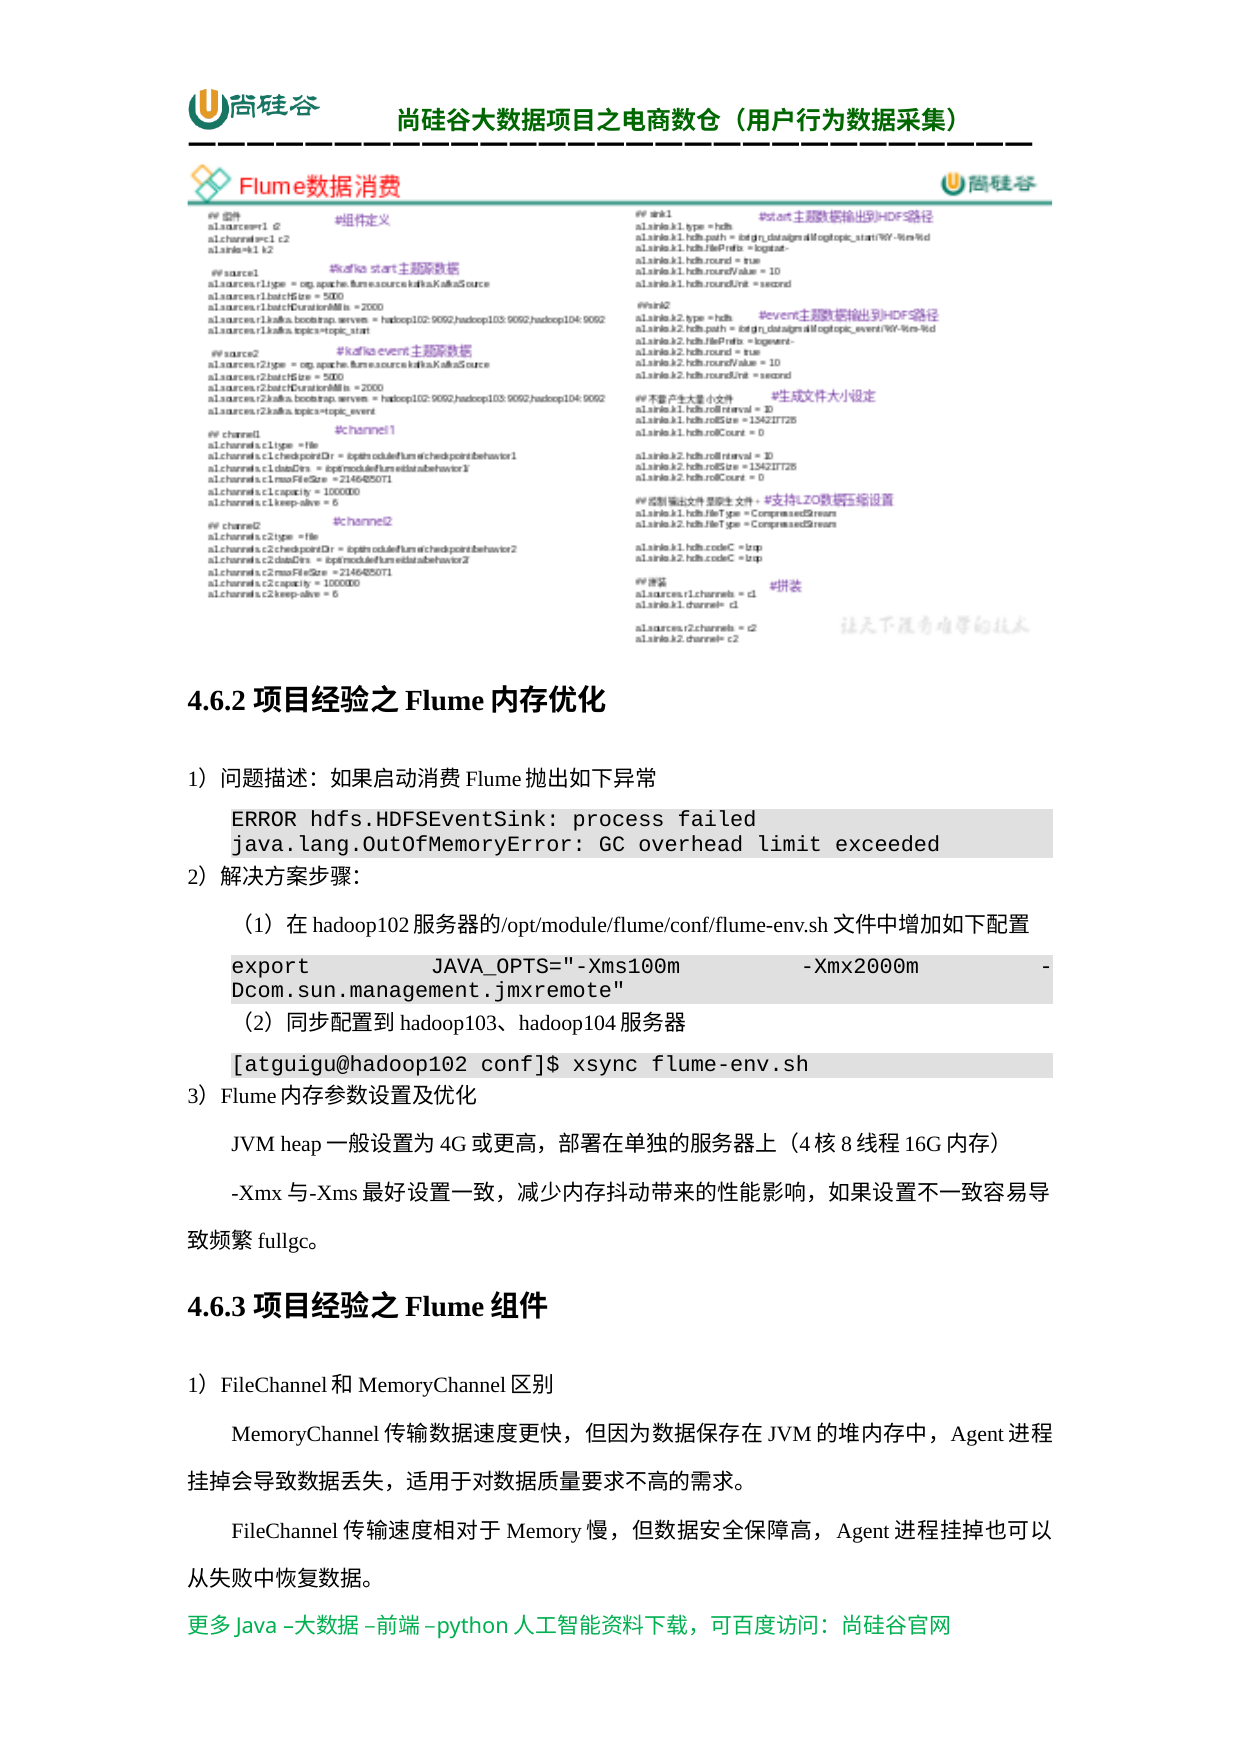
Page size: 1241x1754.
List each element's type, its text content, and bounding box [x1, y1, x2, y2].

text ERROR hdfs.HDFSEventSink: process failed [231, 809, 1053, 833]
text 1）FileChannel和MemoryChannel区别 [187, 1367, 1053, 1399]
text （2）同步配置到hadoop103、hadoop104服务器 [187, 1004, 1053, 1037]
text FileChannel传输速度相对于Memory慢，但数据安全保障高，Agent进程挂掉也可以从失败中恢复数据。 [187, 1512, 1053, 1593]
subtitle 4.6.2 项目经验之Flume内存优化 [187, 665, 1053, 730]
text export JAVA_OPTS="-Xms100m -Xmx2000m -Dcom.sun.management.jmxremote" [231, 955, 1053, 1004]
text 3）Flume内存参数设置及优化 [187, 1078, 1053, 1110]
text MemoryChannel传输数据速度更快，但因为数据保存在JVM的堆内存中，Agent进程挂掉会导致数据丢失，适用于对数据质量要求不高的需求。 [187, 1415, 1053, 1496]
text 1）问题描述：如果启动消费Flume抛出如下异常 [187, 760, 1053, 793]
text [atguigu@hadoop102 conf]$ xsync flume-env.sh [231, 1053, 1053, 1078]
text （1）在hadoop102服务器的/opt/module/flume/conf/flume-env.sh文件中增加如下配置 [187, 907, 1053, 939]
text java.lang.OutOfMemoryError: GC overhead limit exceeded [231, 833, 1053, 858]
text JVM heap一般设置为4G或更高，部署在单独的服务器上（4核8线程16G内存） [187, 1126, 1053, 1158]
subtitle 4.6.3 项目经验之Flume组件 [187, 1271, 1053, 1336]
picture [187, 88, 320, 130]
text 2）解决方案步骤： [187, 858, 1053, 891]
text -Xmx与-Xms最好设置一致，减少内存抖动带来的性能影响，如果设置不一致容易导致频繁fullgc。 [187, 1174, 1053, 1256]
